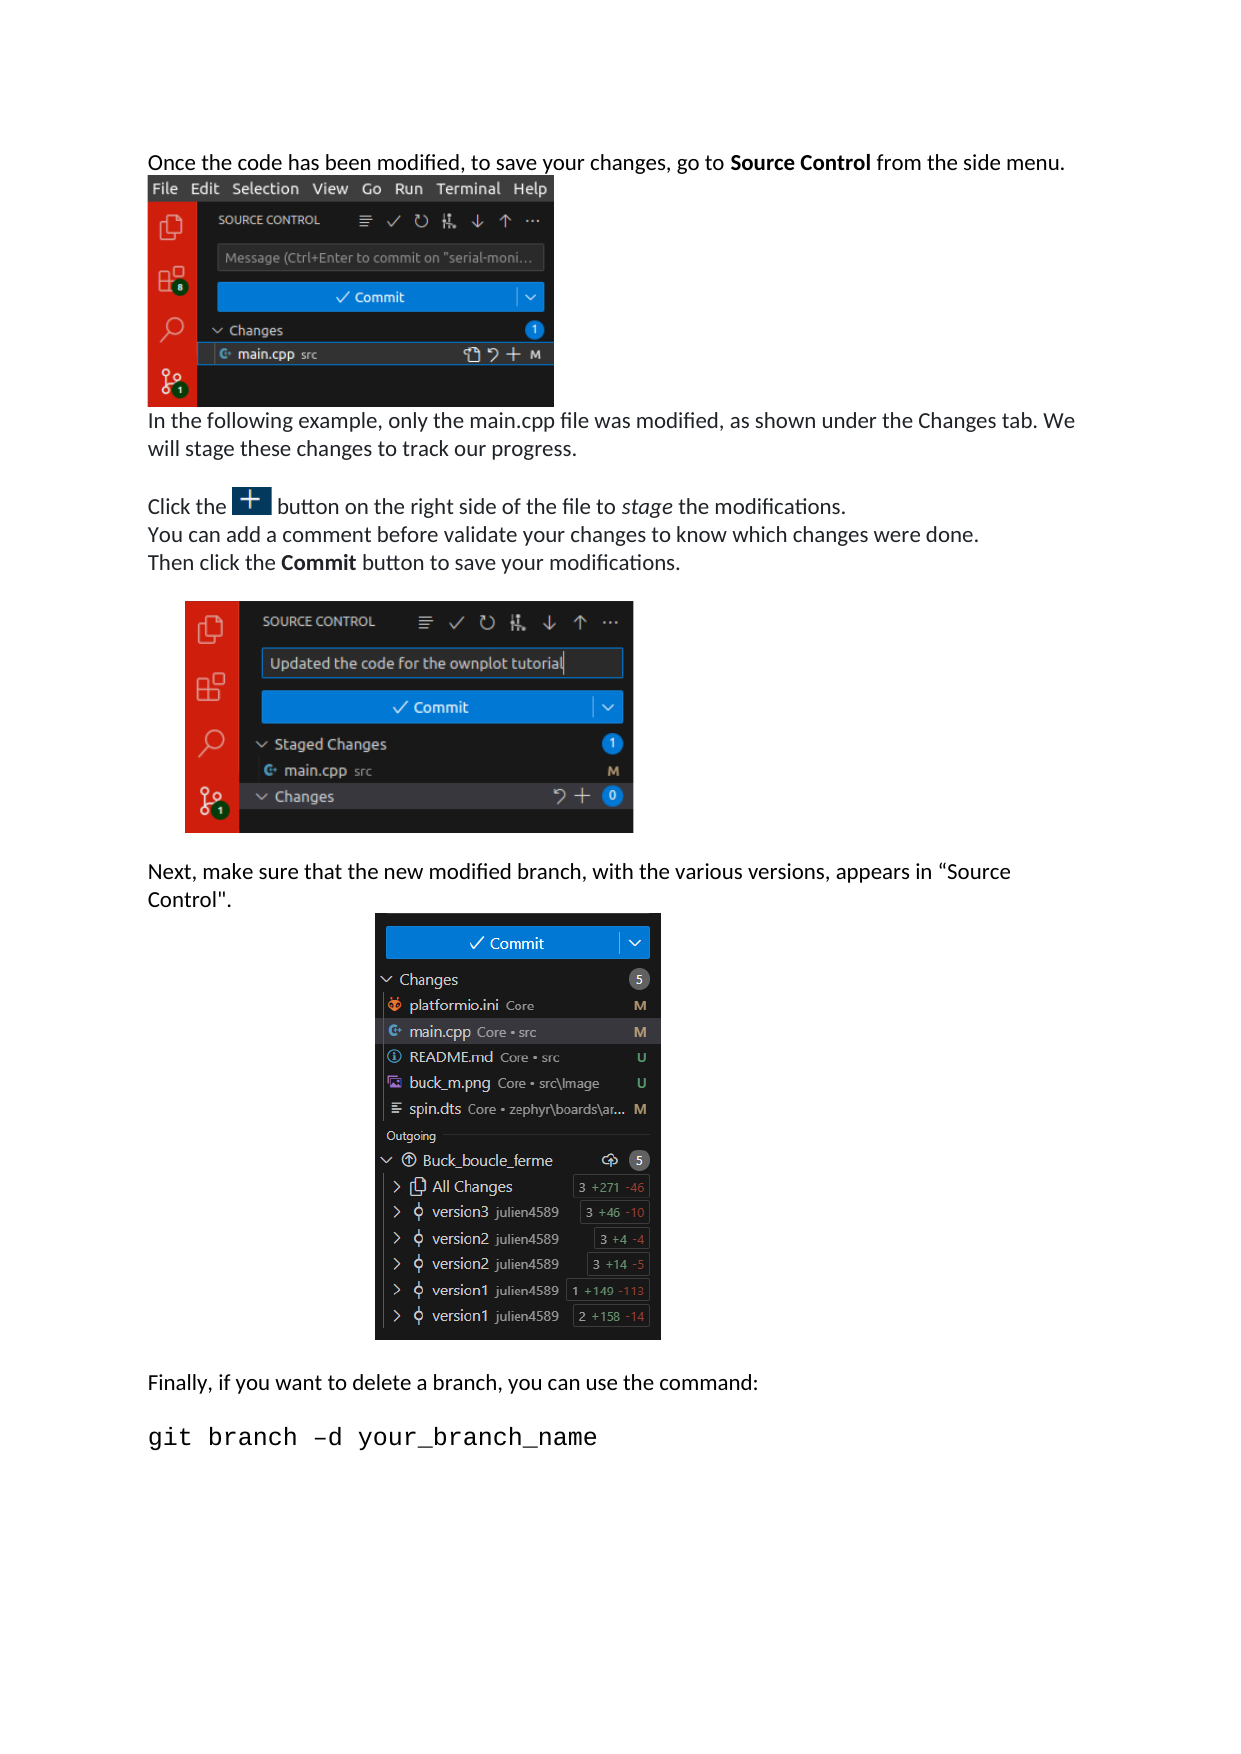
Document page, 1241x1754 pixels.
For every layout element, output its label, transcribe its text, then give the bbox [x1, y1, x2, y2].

text Next, make sure that the new modified branch, with the various versions, appears in “Source Control". [148, 857, 1093, 913]
picture [375, 913, 661, 1340]
text Finally, if you want to delete a branch, you can use the command: [148, 1368, 1093, 1396]
picture [185, 601, 634, 833]
picture [232, 487, 272, 515]
text git branch –d your_branch_name [148, 1424, 1093, 1453]
text In the following example, only the main.cpp file was modified, as shown under the Changes tab. We will stage these changes to track our progress. [148, 406, 1093, 462]
picture [147, 175, 554, 407]
text Click the button on the right side of the file to stage the modifications. You can add a comment before validate your changes to know which changes were done. Then click the Commit button to save your modifications. [148, 487, 1093, 576]
